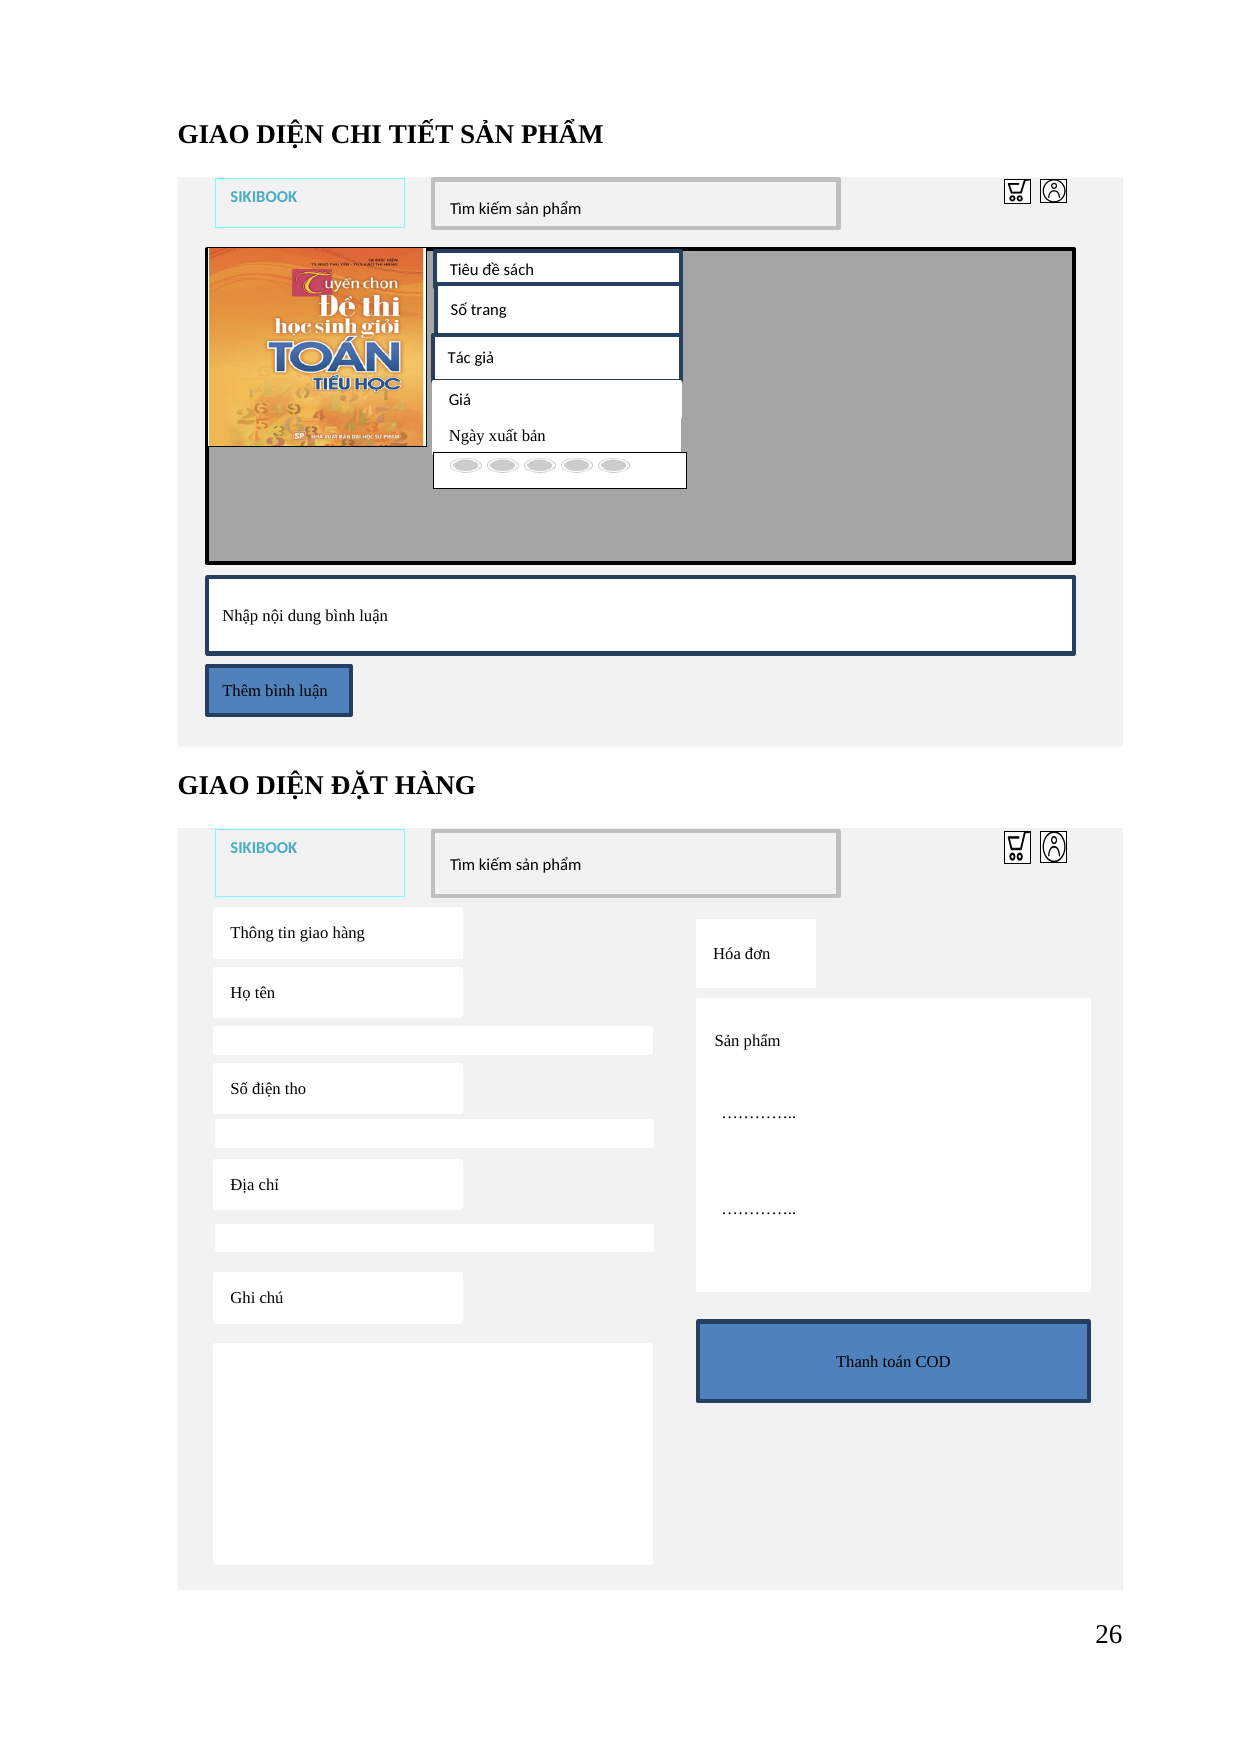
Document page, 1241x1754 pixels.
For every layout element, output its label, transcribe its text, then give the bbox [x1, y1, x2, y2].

picture [1041, 180, 1066, 202]
text GIAO DIỆN ĐẶT HÀNG [177, 769, 1122, 800]
picture [1005, 180, 1030, 203]
picture [1005, 832, 1030, 863]
picture [1041, 832, 1066, 862]
picture [434, 453, 686, 488]
picture [208, 248, 426, 446]
text GIAO DIỆN CHI TIẾT SẢN PHẨM [177, 118, 1122, 149]
